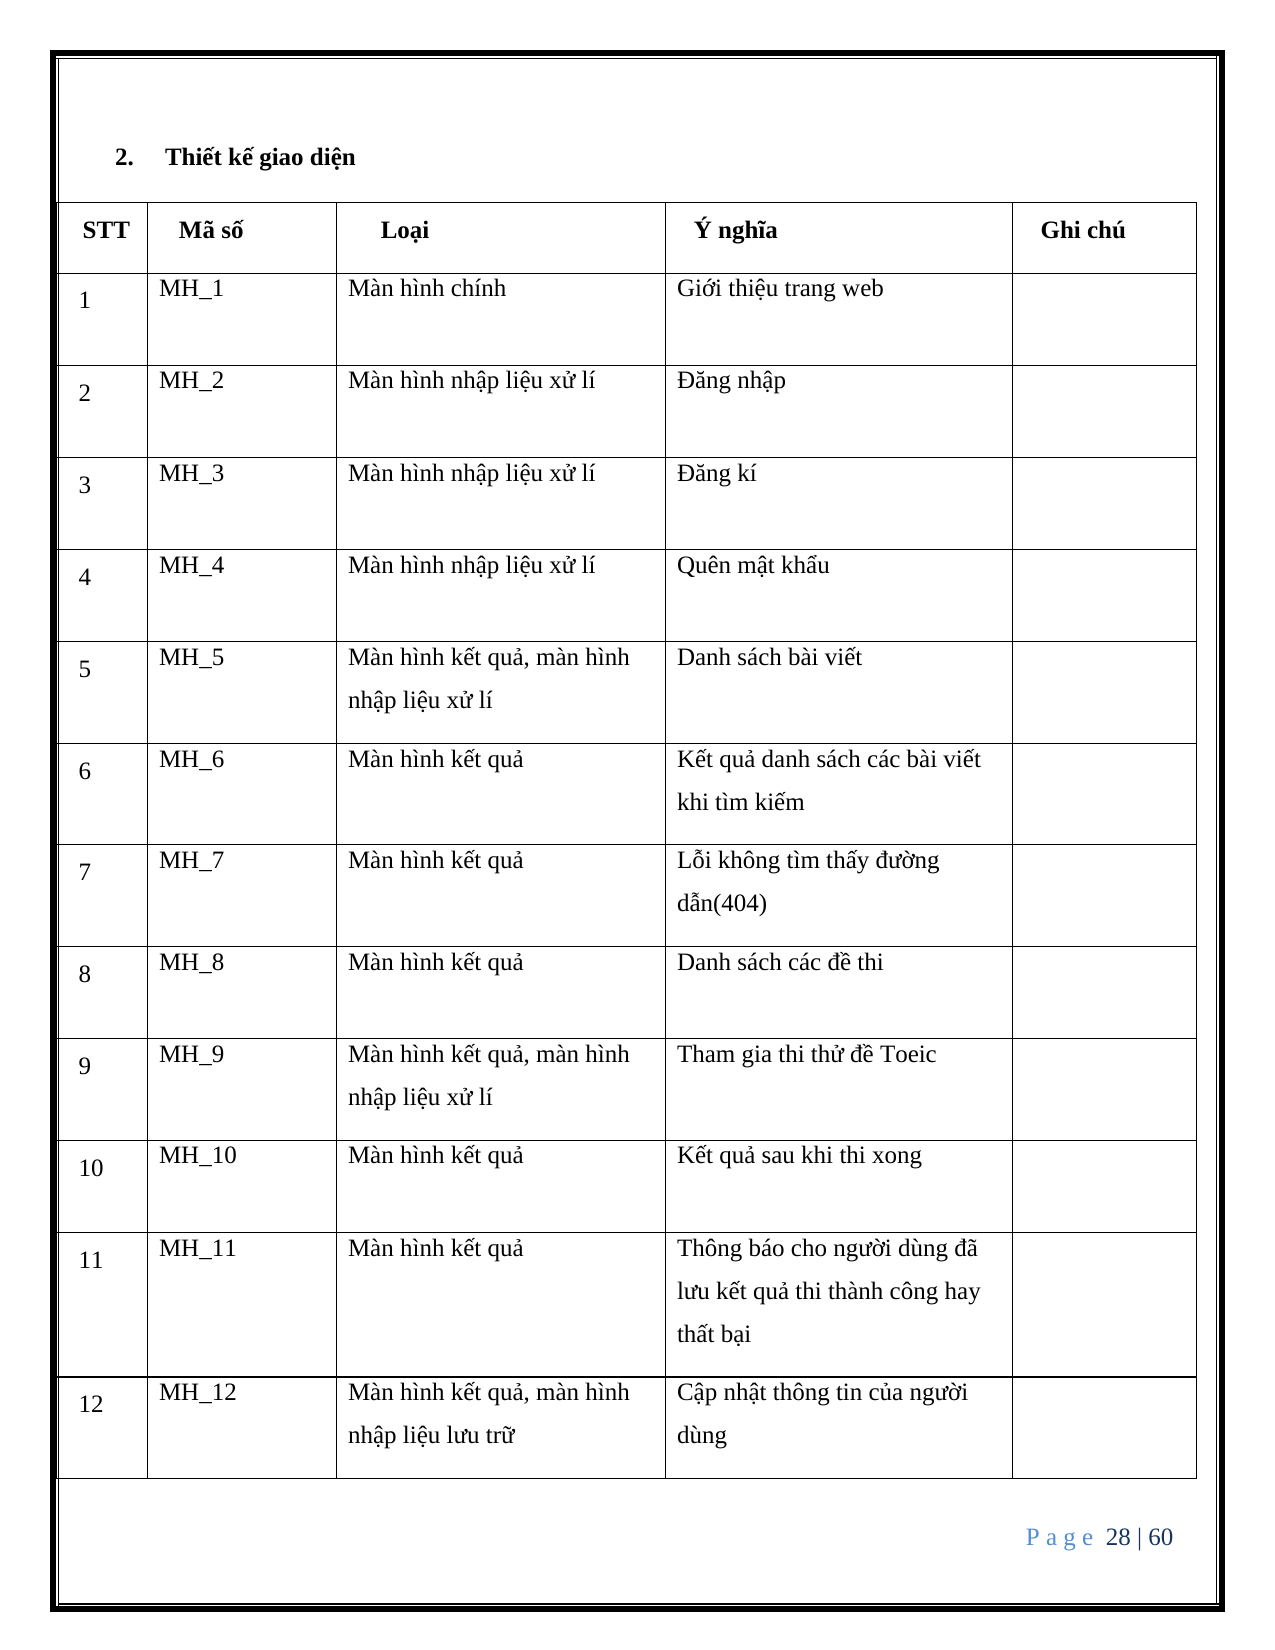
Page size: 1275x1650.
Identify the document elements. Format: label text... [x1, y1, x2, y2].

table_cell [1013, 1378, 1196, 1478]
table_cell 2 [59, 366, 147, 457]
table_cell MH_2 [148, 366, 336, 457]
table_cell 3 [59, 458, 147, 549]
table_header Ý nghĩa [666, 203, 1012, 272]
table_cell Màn hình kết quả, màn hình nhập liệu xử lí [337, 642, 665, 743]
table_cell Màn hình nhập liệu xử lí [337, 366, 665, 457]
table_cell [1013, 1233, 1196, 1376]
table_cell 5 [59, 642, 147, 743]
table_cell Màn hình kết quả [337, 845, 665, 946]
table_cell 4 [59, 550, 147, 641]
table_cell [1013, 1141, 1196, 1232]
table_cell Màn hình kết quả [337, 947, 665, 1038]
table_cell Màn hình kết quả, màn hình nhập liệu lưu trữ [337, 1378, 665, 1478]
table_cell 6 [59, 744, 147, 844]
table_header Loại [337, 203, 665, 272]
table_header Mã số [148, 203, 336, 272]
table_cell Danh sách các đề thi [666, 947, 1012, 1038]
table_cell 7 [59, 845, 147, 946]
table_cell MH_6 [148, 744, 336, 844]
list Thiết kế giao diện [115, 142, 887, 171]
table_cell [1013, 947, 1196, 1038]
table_cell Màn hình kết quả, màn hình nhập liệu xử lí [337, 1039, 665, 1139]
table_cell 8 [59, 947, 147, 1038]
table_cell Đăng kí [666, 458, 1012, 549]
table_header Ghi chú [1013, 203, 1196, 272]
table_cell Kết quả danh sách các bài viết khi tìm kiếm [666, 744, 1012, 844]
table_cell [1013, 366, 1196, 457]
table_header STT [59, 203, 147, 272]
table_cell [1013, 642, 1196, 743]
table_cell [1013, 744, 1196, 844]
table_cell Màn hình kết quả [337, 1141, 665, 1232]
table_cell [1013, 550, 1196, 641]
table_cell [1013, 458, 1196, 549]
table_cell 1 [59, 274, 147, 364]
table_cell Quên mật khẩu [666, 550, 1012, 641]
table_cell MH_7 [148, 845, 336, 946]
table_cell MH_11 [148, 1233, 336, 1376]
table_cell MH_3 [148, 458, 336, 549]
table_cell MH_10 [148, 1141, 336, 1232]
table_cell MH_4 [148, 550, 336, 641]
table_cell 11 [59, 1233, 147, 1376]
table_cell MH_5 [148, 642, 336, 743]
table_cell MH_8 [148, 947, 336, 1038]
table_cell [1013, 274, 1196, 364]
table_cell MH_9 [148, 1039, 336, 1139]
table_cell 12 [59, 1378, 147, 1478]
table_cell Kết quả sau khi thi xong [666, 1141, 1012, 1232]
table_cell MH_12 [148, 1378, 336, 1478]
table_cell MH_1 [148, 274, 336, 364]
table_cell Màn hình kết quả [337, 1233, 665, 1376]
table_cell Danh sách bài viết [666, 642, 1012, 743]
table_cell Lỗi không tìm thấy đường dẫn(404) [666, 845, 1012, 946]
table_cell Cập nhật thông tin của người dùng [666, 1378, 1012, 1478]
table_cell Màn hình nhập liệu xử lí [337, 458, 665, 549]
table_cell Đăng nhập [666, 366, 1012, 457]
table_cell Tham gia thi thử đề Toeic [666, 1039, 1012, 1139]
table_cell 9 [59, 1039, 147, 1139]
table_cell Giới thiệu trang web [666, 274, 1012, 364]
table_cell [1013, 845, 1196, 946]
table_cell 10 [59, 1141, 147, 1232]
table_cell Màn hình chính [337, 274, 665, 364]
table_cell Thông báo cho người dùng đã lưu kết quả thi thành công hay thất bại [666, 1233, 1012, 1376]
table_cell Màn hình nhập liệu xử lí [337, 550, 665, 641]
table_cell Màn hình kết quả [337, 744, 665, 844]
table_cell [1013, 1039, 1196, 1139]
